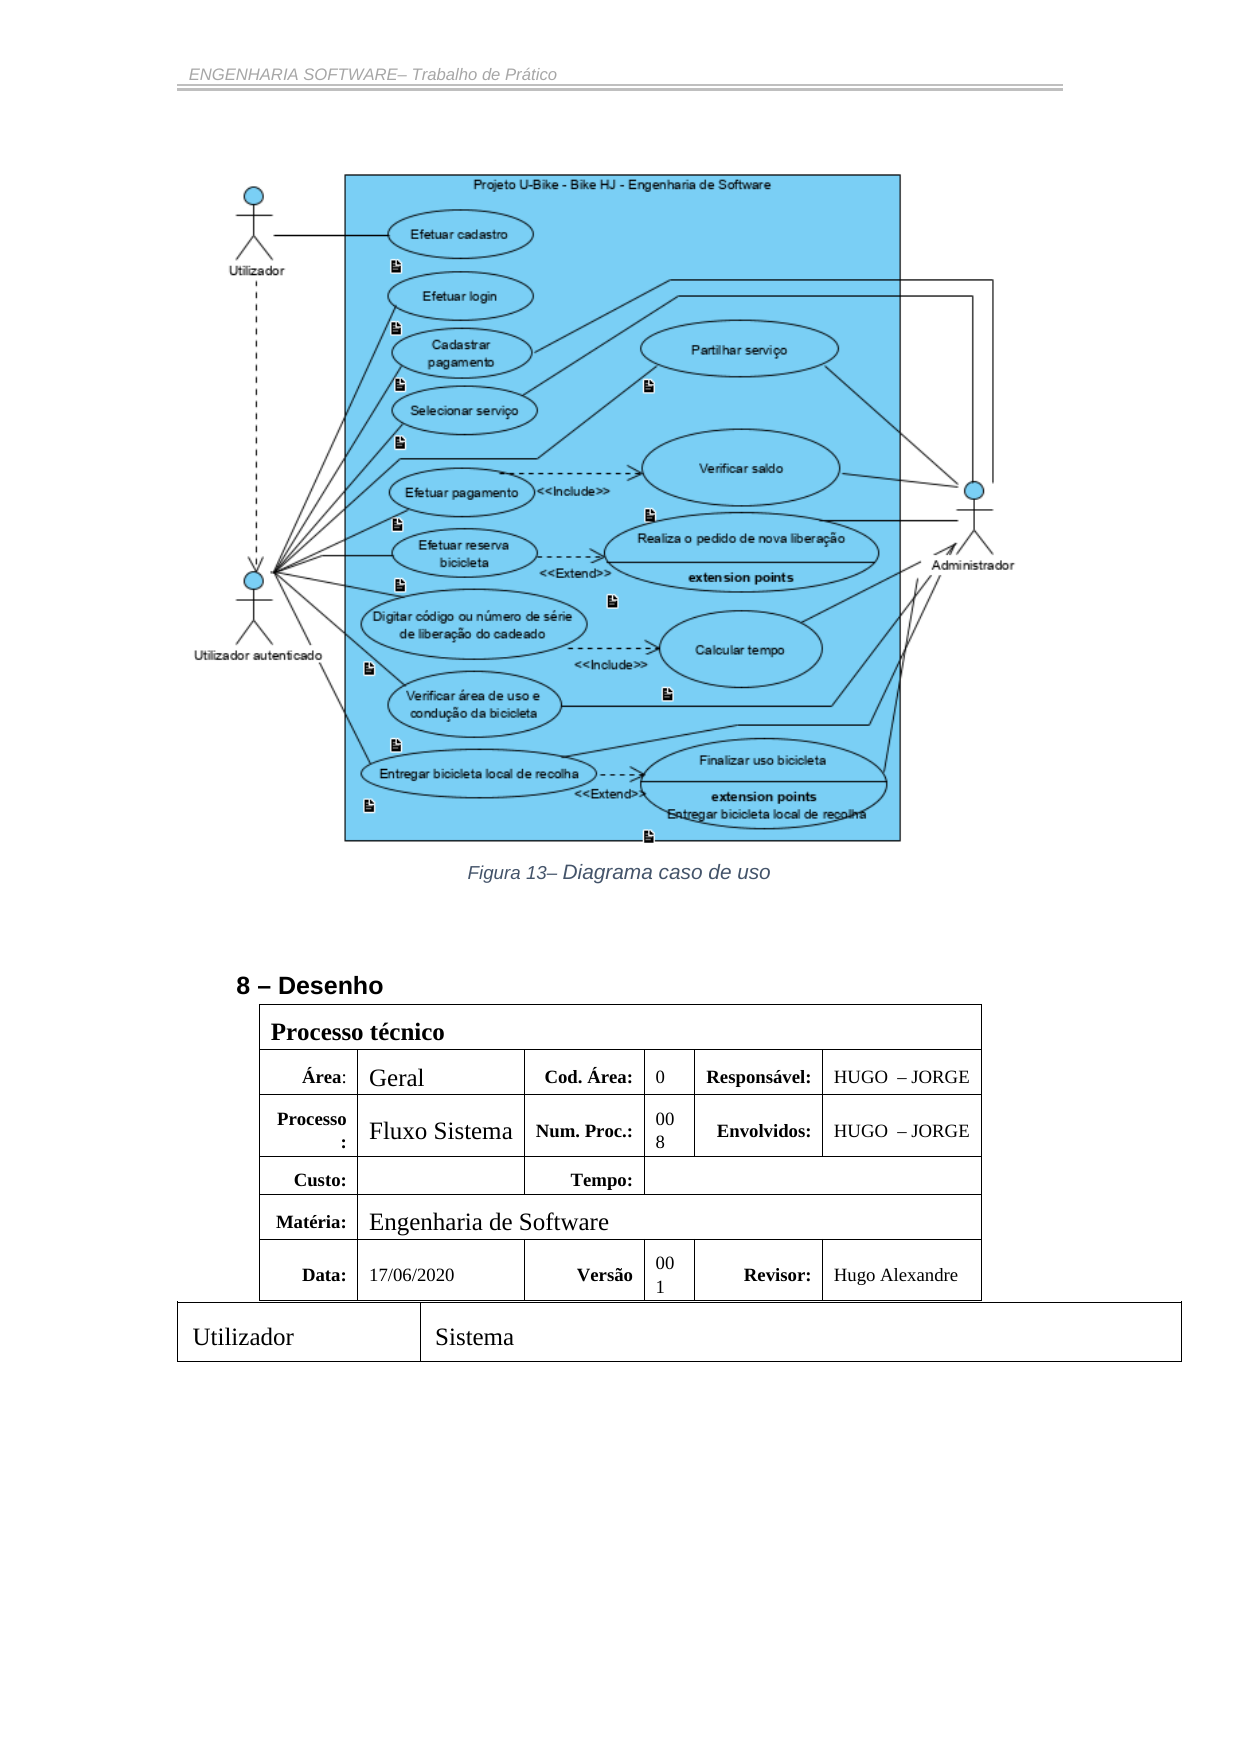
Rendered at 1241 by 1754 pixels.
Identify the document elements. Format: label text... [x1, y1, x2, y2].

table_cell HUGO – JORGE [823, 1095, 981, 1156]
table_cell 17/06/2020 [358, 1240, 524, 1300]
table_header Sistema [421, 1303, 1181, 1361]
table_cell Hugo Alexandre [823, 1240, 981, 1300]
table_cell Tempo: [525, 1157, 644, 1194]
picture [193, 147, 1062, 861]
table_cell Responsável: [695, 1050, 822, 1094]
table_cell Fluxo Sistema [358, 1095, 524, 1156]
table_cell Envolvidos: [695, 1095, 822, 1156]
table_cell Custo: [260, 1157, 357, 1194]
table_cell [358, 1157, 524, 1194]
table_cell [645, 1157, 981, 1194]
subtitle 8 – Desenho [177, 971, 1063, 1000]
table_cell 008 [645, 1095, 694, 1156]
table_cell Num. Proc.: [525, 1095, 644, 1156]
table_cell Processo: [260, 1095, 357, 1156]
table_cell Área: [260, 1050, 357, 1094]
table_cell Cod. Área: [525, 1050, 644, 1094]
table_cell Revisor: [695, 1240, 822, 1300]
table_cell Geral [358, 1050, 524, 1094]
table_cell Versão [525, 1240, 644, 1300]
table_cell 0 [645, 1050, 694, 1094]
table_cell Matéria: [260, 1195, 357, 1239]
table_cell HUGO – JORGE [823, 1050, 981, 1094]
table_header Processo técnico [260, 1005, 981, 1049]
table_cell Data: [260, 1240, 357, 1300]
table_cell Engenharia de Software [358, 1195, 981, 1239]
table_header Utilizador [178, 1303, 420, 1361]
table_cell 001 [645, 1240, 694, 1300]
